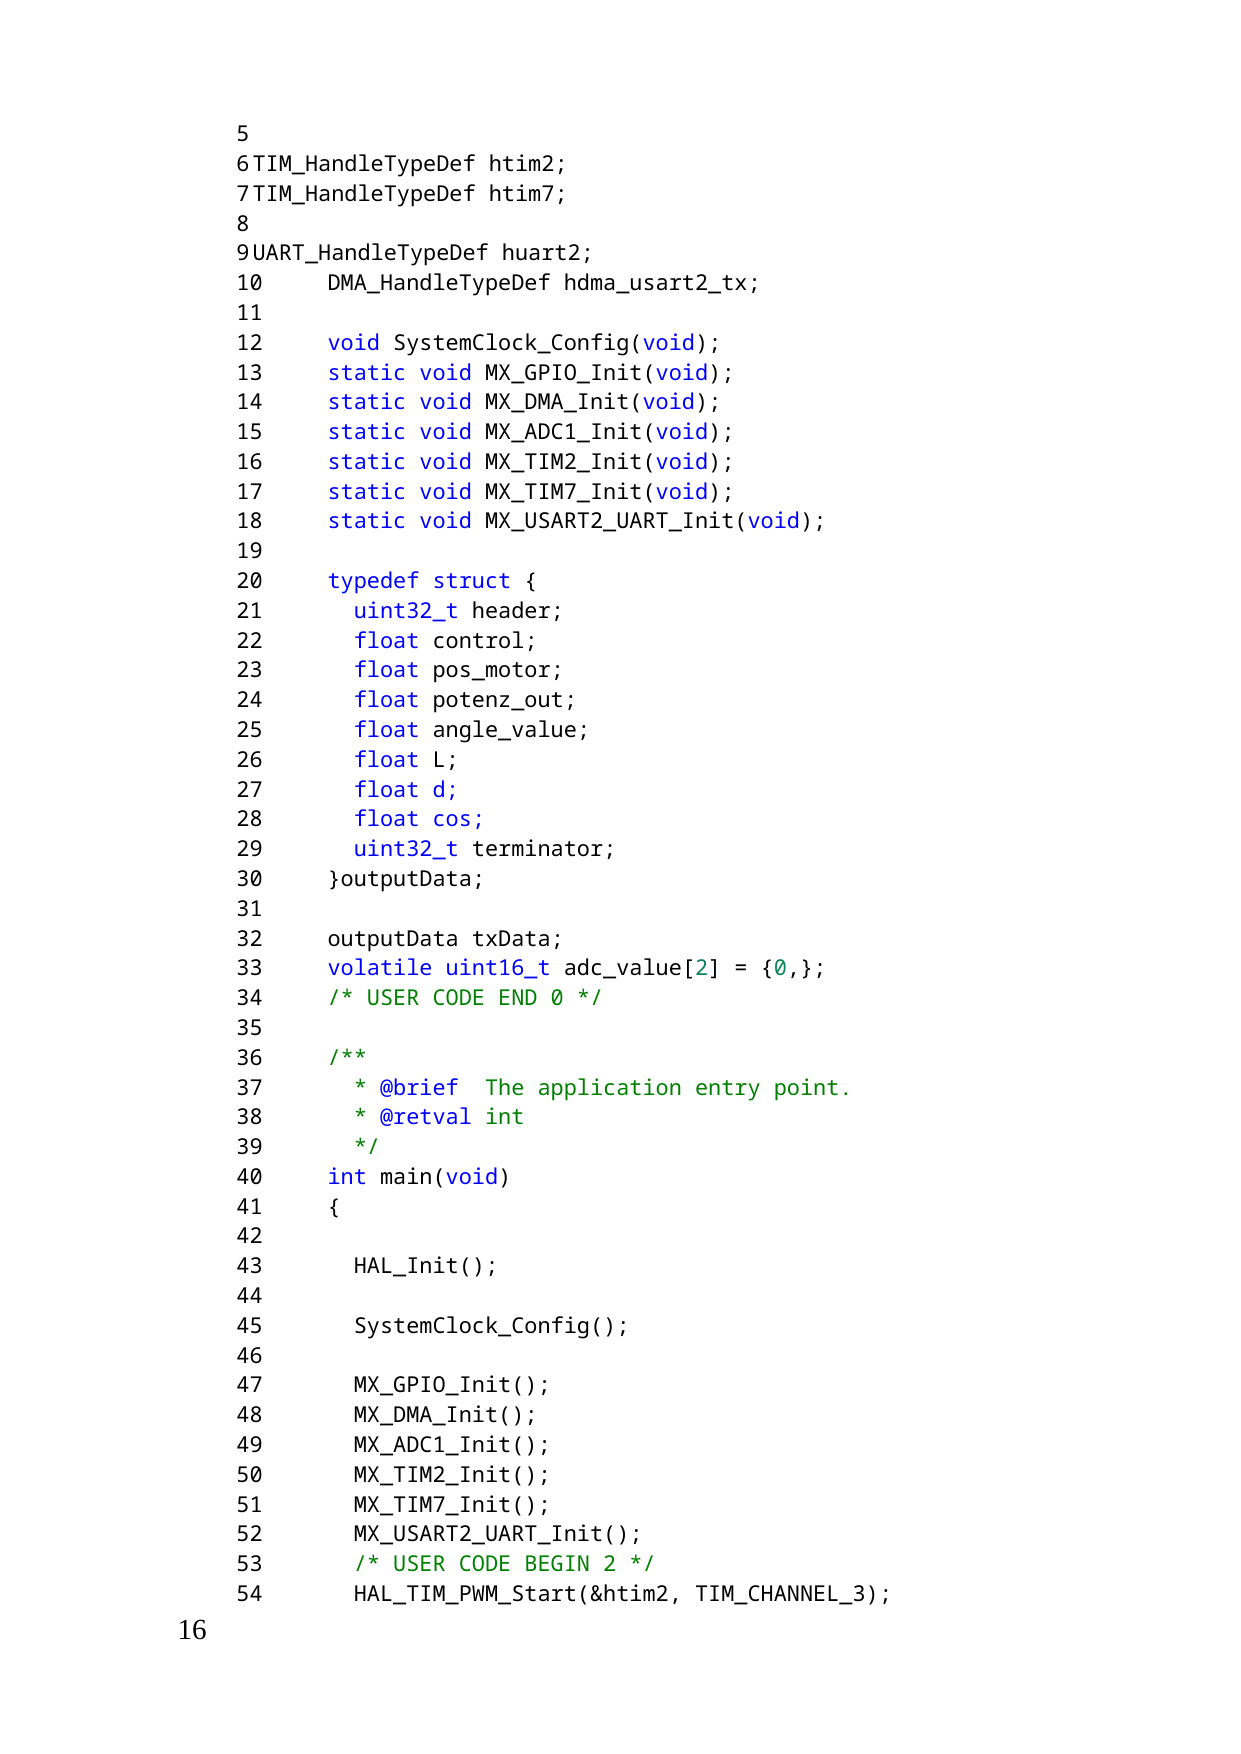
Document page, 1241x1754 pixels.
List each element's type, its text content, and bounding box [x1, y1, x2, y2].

list typedef struct { [177, 565, 1122, 595]
list /* USER CODE BEGIN 2 */ [177, 1548, 1122, 1578]
list static void MX_TIM7_Init(void); [177, 476, 1122, 505]
list MX_ADC1_Init(); [177, 1429, 1122, 1459]
list float angle_value; [177, 714, 1122, 744]
list static void MX_GPIO_Init(void); [177, 356, 1122, 386]
list DMA_HandleTypeDef hdma_usart2_tx; [177, 267, 1122, 297]
list float cos; [177, 803, 1122, 833]
list UART_HandleTypeDef huart2; [177, 237, 1122, 267]
list * @retval int [177, 1101, 1122, 1131]
list static void MX_TIM2_Init(void); [177, 446, 1122, 476]
list int main(void) [177, 1161, 1122, 1191]
list void SystemClock_Config(void); [177, 327, 1122, 356]
list float d; [177, 773, 1122, 803]
list MX_USART2_UART_Init(); [177, 1518, 1122, 1548]
list volatile uint16_t adc_value[2] = {0,}; [177, 952, 1122, 982]
list float L; [177, 744, 1122, 773]
list float potenz_out; [177, 684, 1122, 714]
list float control; [177, 624, 1122, 654]
list MX_TIM7_Init(); [177, 1488, 1122, 1518]
list HAL_TIM_PWM_Start(&htim2, TIM_CHANNEL_3); [177, 1578, 1122, 1608]
list }outputData; [177, 863, 1122, 893]
list MX_TIM2_Init(); [177, 1459, 1122, 1488]
list /* USER CODE END 0 */ [177, 982, 1122, 1012]
list SystemClock_Config(); [177, 1310, 1122, 1339]
list outputData txData; [177, 922, 1122, 952]
list uint32_t terminator; [177, 833, 1122, 863]
list static void MX_USART2_UART_Init(void); [177, 505, 1122, 535]
list TIM_HandleTypeDef htim2; [177, 148, 1122, 178]
list uint32_t header; [177, 595, 1122, 624]
list */ [177, 1131, 1122, 1161]
list static void MX_DMA_Init(void); [177, 386, 1122, 416]
list HAL_Init(); [177, 1250, 1122, 1280]
list float pos_motor; [177, 654, 1122, 684]
list static void MX_ADC1_Init(void); [177, 416, 1122, 446]
list TIM_HandleTypeDef htim7; [177, 178, 1122, 207]
list * @brief The application entry point. [177, 1071, 1122, 1101]
list { [177, 1191, 1122, 1220]
list MX_DMA_Init(); [177, 1399, 1122, 1429]
list MX_GPIO_Init(); [177, 1369, 1122, 1399]
list /** [177, 1042, 1122, 1071]
